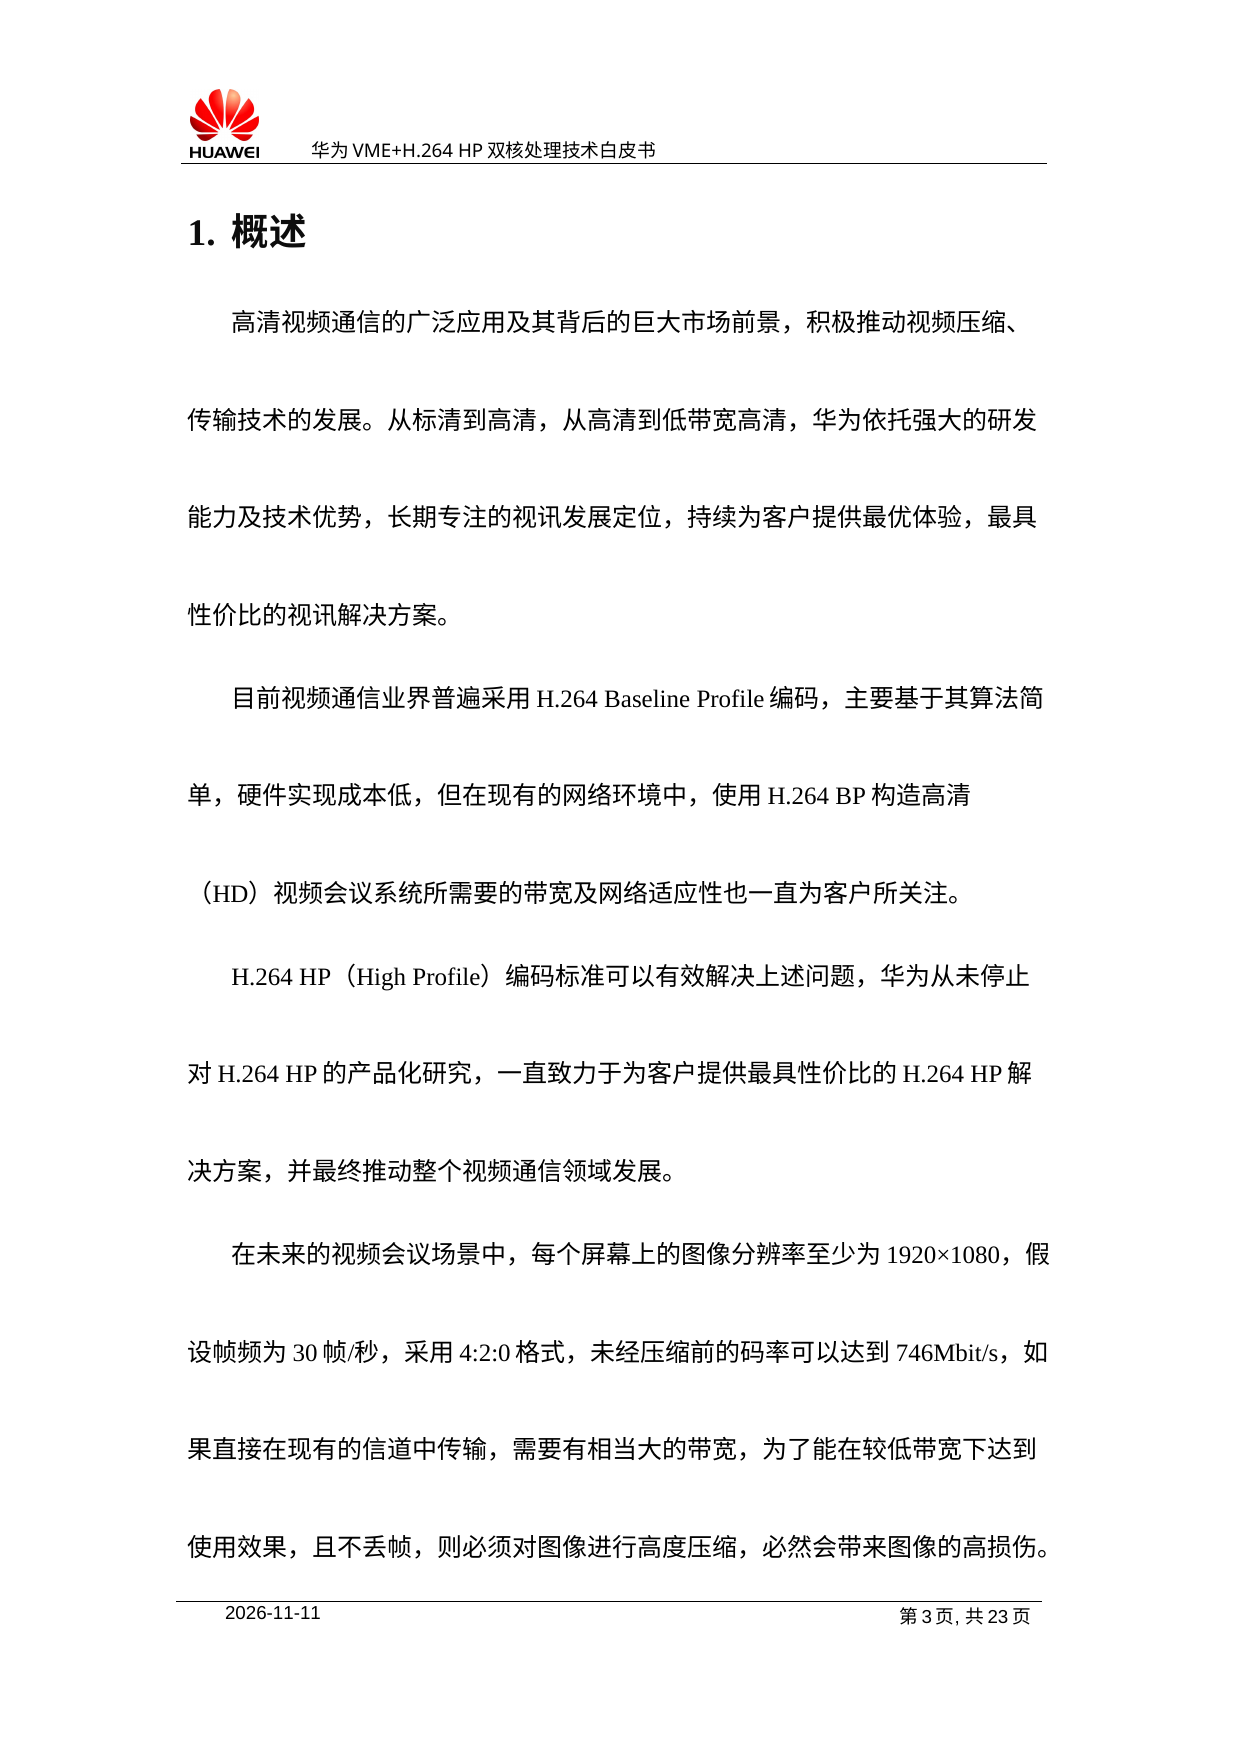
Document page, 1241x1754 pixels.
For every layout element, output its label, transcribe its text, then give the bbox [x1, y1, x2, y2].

text H.264 HP（High Profile）编码标准可以有效解决上述问题，华为从未停止对H.264 HP的产品化研究，一直致力于为客户提供最具性价比的H.264 HP解决方案，并最终推动整个视频通信领域发展。 [187, 942, 1053, 1202]
list 概述 [187, 196, 1053, 261]
picture [190, 89, 259, 158]
text 高清视频通信的广泛应用及其背后的巨大市场前景，积极推动视频压缩、传输技术的发展。从标清到高清，从高清到低带宽高清，华为依托强大的研发能力及技术优势，长期专注的视讯发展定位，持续为客户提供最优体验，最具性价比的视讯解决方案。 [187, 288, 1053, 646]
text 目前视频通信业界普遍采用H.264 Baseline Profile编码，主要基于其算法简单，硬件实现成本低，但在现有的网络环境中，使用H.264 BP构造高清（HD）视频会议系统所需要的带宽及网络适应性也一直为客户所关注。 [187, 664, 1053, 924]
